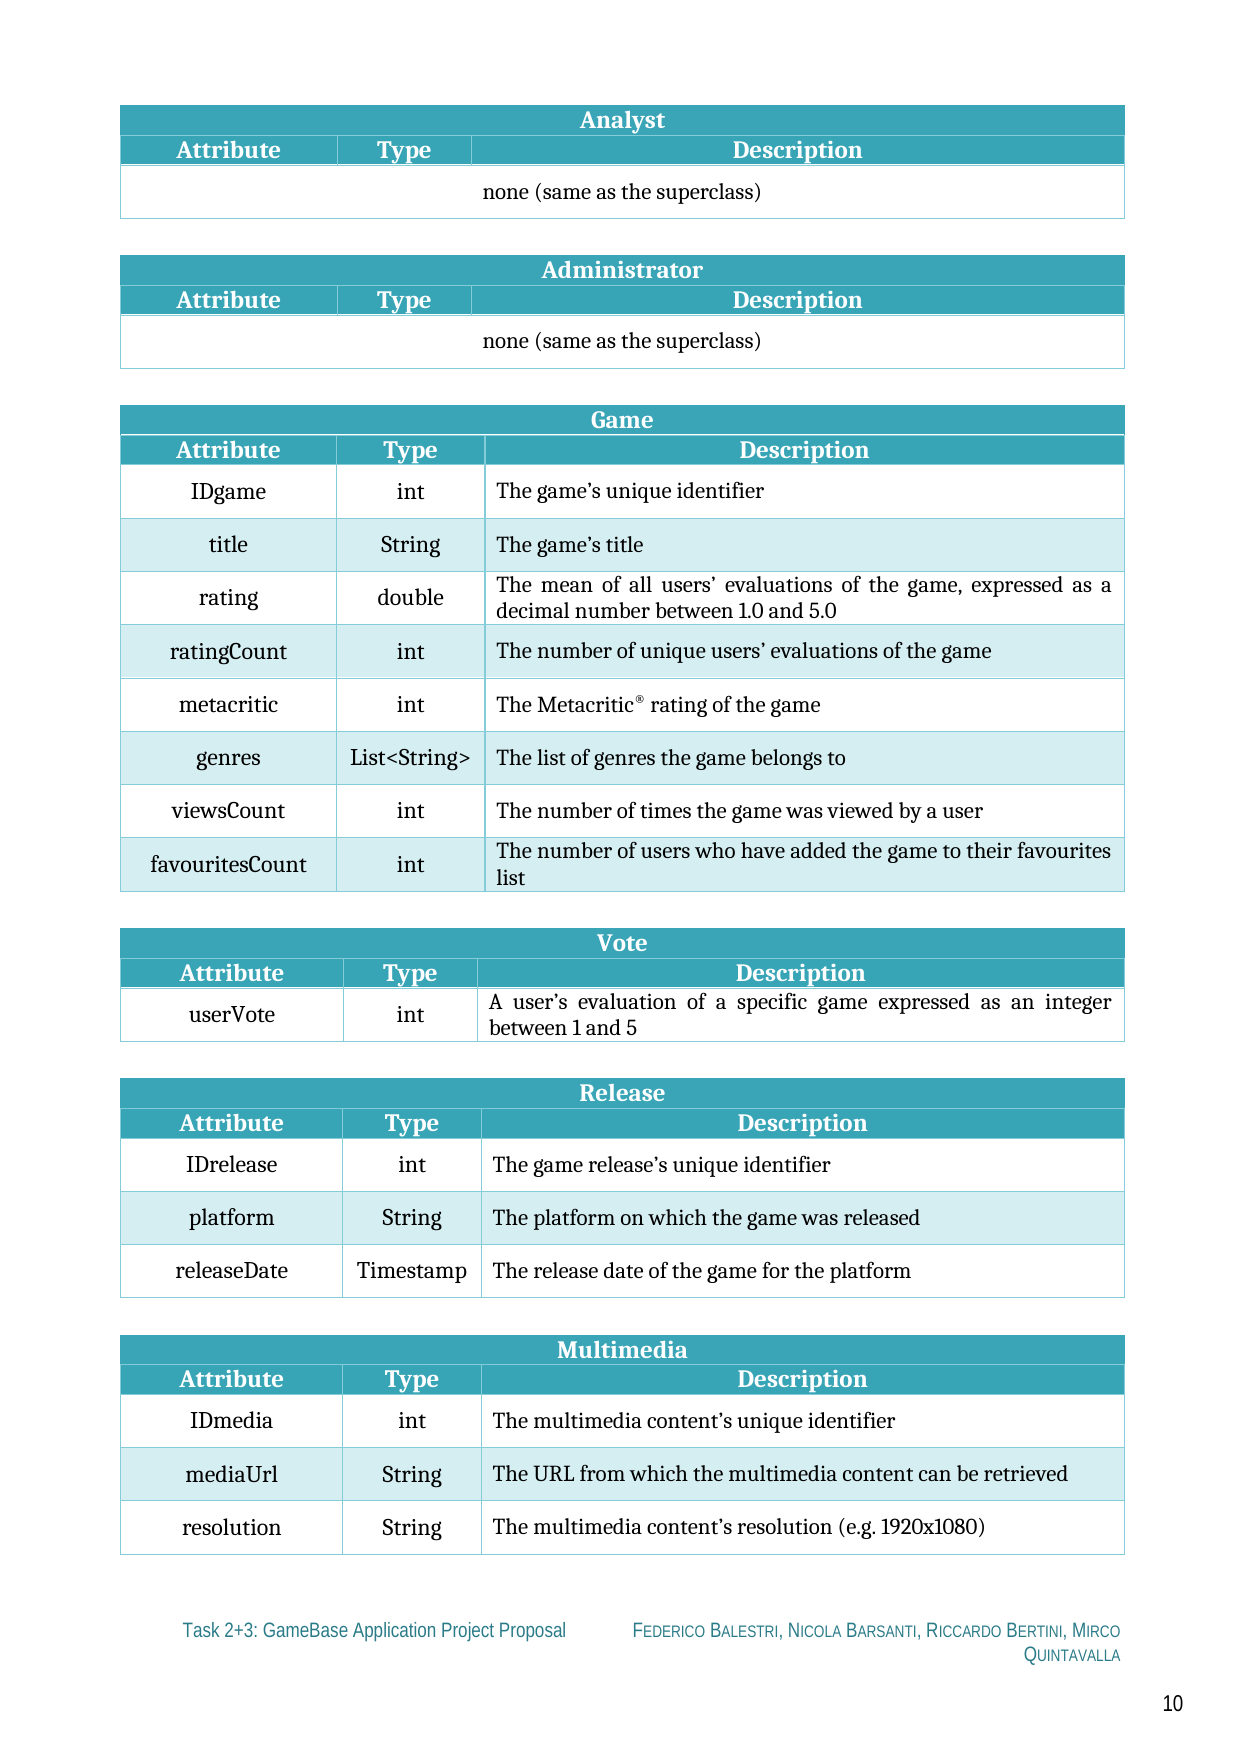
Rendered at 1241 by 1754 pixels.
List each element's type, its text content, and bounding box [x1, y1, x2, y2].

table_cell The release date of the game for the platform [482, 1245, 1124, 1297]
table_cell mediaUrl [121, 1448, 342, 1500]
table_cell int [343, 1139, 481, 1191]
table_cell The game’s title [486, 519, 1124, 571]
table_cell int [343, 1395, 481, 1447]
table_cell Type [343, 1109, 481, 1138]
table_header Game [121, 406, 1124, 434]
table_cell Timestamp [343, 1245, 481, 1297]
table_header Release [121, 1079, 1124, 1108]
table_cell The mean of all users’ evaluations of the game, expressed as a decimal number between 1.0 and 5.0 [486, 572, 1124, 624]
table_cell The game’s unique identifier [486, 465, 1124, 517]
table_cell genres [121, 732, 336, 784]
table_cell Description [486, 436, 1124, 464]
table_cell String [343, 1448, 481, 1500]
table_cell metacritic [121, 679, 336, 731]
table_header Administrator [121, 256, 1124, 285]
table_cell none (same as the superclass) [121, 316, 1124, 368]
table_cell Attribute [121, 436, 336, 464]
table_cell The game release’s unique identifier [482, 1139, 1124, 1191]
table_cell IDgame [121, 465, 336, 517]
table_cell title [121, 519, 336, 571]
table_cell Description [482, 1109, 1124, 1138]
table_cell The number of times the game was viewed by a user [486, 785, 1124, 837]
table_cell List<String> [337, 732, 484, 784]
table_cell Attribute [121, 959, 343, 987]
table_cell The multimedia content’s unique identifier [482, 1395, 1124, 1447]
table_cell Type [343, 1365, 481, 1394]
table_cell Type [338, 286, 471, 314]
table_cell double [337, 572, 484, 624]
table_cell ratingCount [121, 625, 336, 677]
table_cell resolution [121, 1501, 342, 1553]
table_cell String [337, 519, 484, 571]
table_cell The number of unique users’ evaluations of the game [486, 625, 1124, 677]
table_header Multimedia [121, 1336, 1124, 1364]
table_cell Description [478, 959, 1124, 987]
table_cell IDmedia [121, 1395, 342, 1447]
table_cell A user’s evaluation of a specific game expressed as an integer between 1 and 5 [478, 989, 1124, 1041]
table_cell Description [472, 136, 1124, 164]
table_cell The Metacritic® rating of the game [486, 679, 1124, 731]
table_cell int [337, 785, 484, 837]
table_header Vote [121, 929, 1124, 958]
table_cell Attribute [121, 1365, 342, 1394]
table_cell favouritesCount [121, 838, 336, 891]
table_cell rating [121, 572, 336, 624]
table_cell String [343, 1192, 481, 1244]
table_cell Description [482, 1365, 1124, 1394]
table_cell int [337, 465, 484, 517]
table_cell int [344, 989, 477, 1041]
table_cell The multimedia content’s resolution (e.g. 1920x1080) [482, 1501, 1124, 1553]
table_cell String [343, 1501, 481, 1553]
table_cell Attribute [121, 286, 337, 314]
table_cell releaseDate [121, 1245, 342, 1297]
table_cell userVote [121, 989, 343, 1041]
table_cell int [337, 625, 484, 677]
table_cell The list of genres the game belongs to [486, 732, 1124, 784]
table_cell platform [121, 1192, 342, 1244]
table_cell int [337, 838, 484, 891]
table_cell Description [472, 286, 1124, 314]
table_cell int [337, 679, 484, 731]
table_cell Attribute [121, 136, 337, 164]
table_cell Attribute [121, 1109, 342, 1138]
table_cell The number of users who have added the game to their favourites list [486, 838, 1124, 891]
table_cell The URL from which the multimedia content can be retrieved [482, 1448, 1124, 1500]
table_header Analyst [121, 106, 1124, 135]
table_cell IDrelease [121, 1139, 342, 1191]
table_cell The platform on which the game was released [482, 1192, 1124, 1244]
table_cell viewsCount [121, 785, 336, 837]
table_cell Type [337, 436, 484, 464]
table_cell none (same as the superclass) [121, 166, 1124, 218]
table_cell Type [338, 136, 471, 164]
table_cell Type [344, 959, 477, 987]
